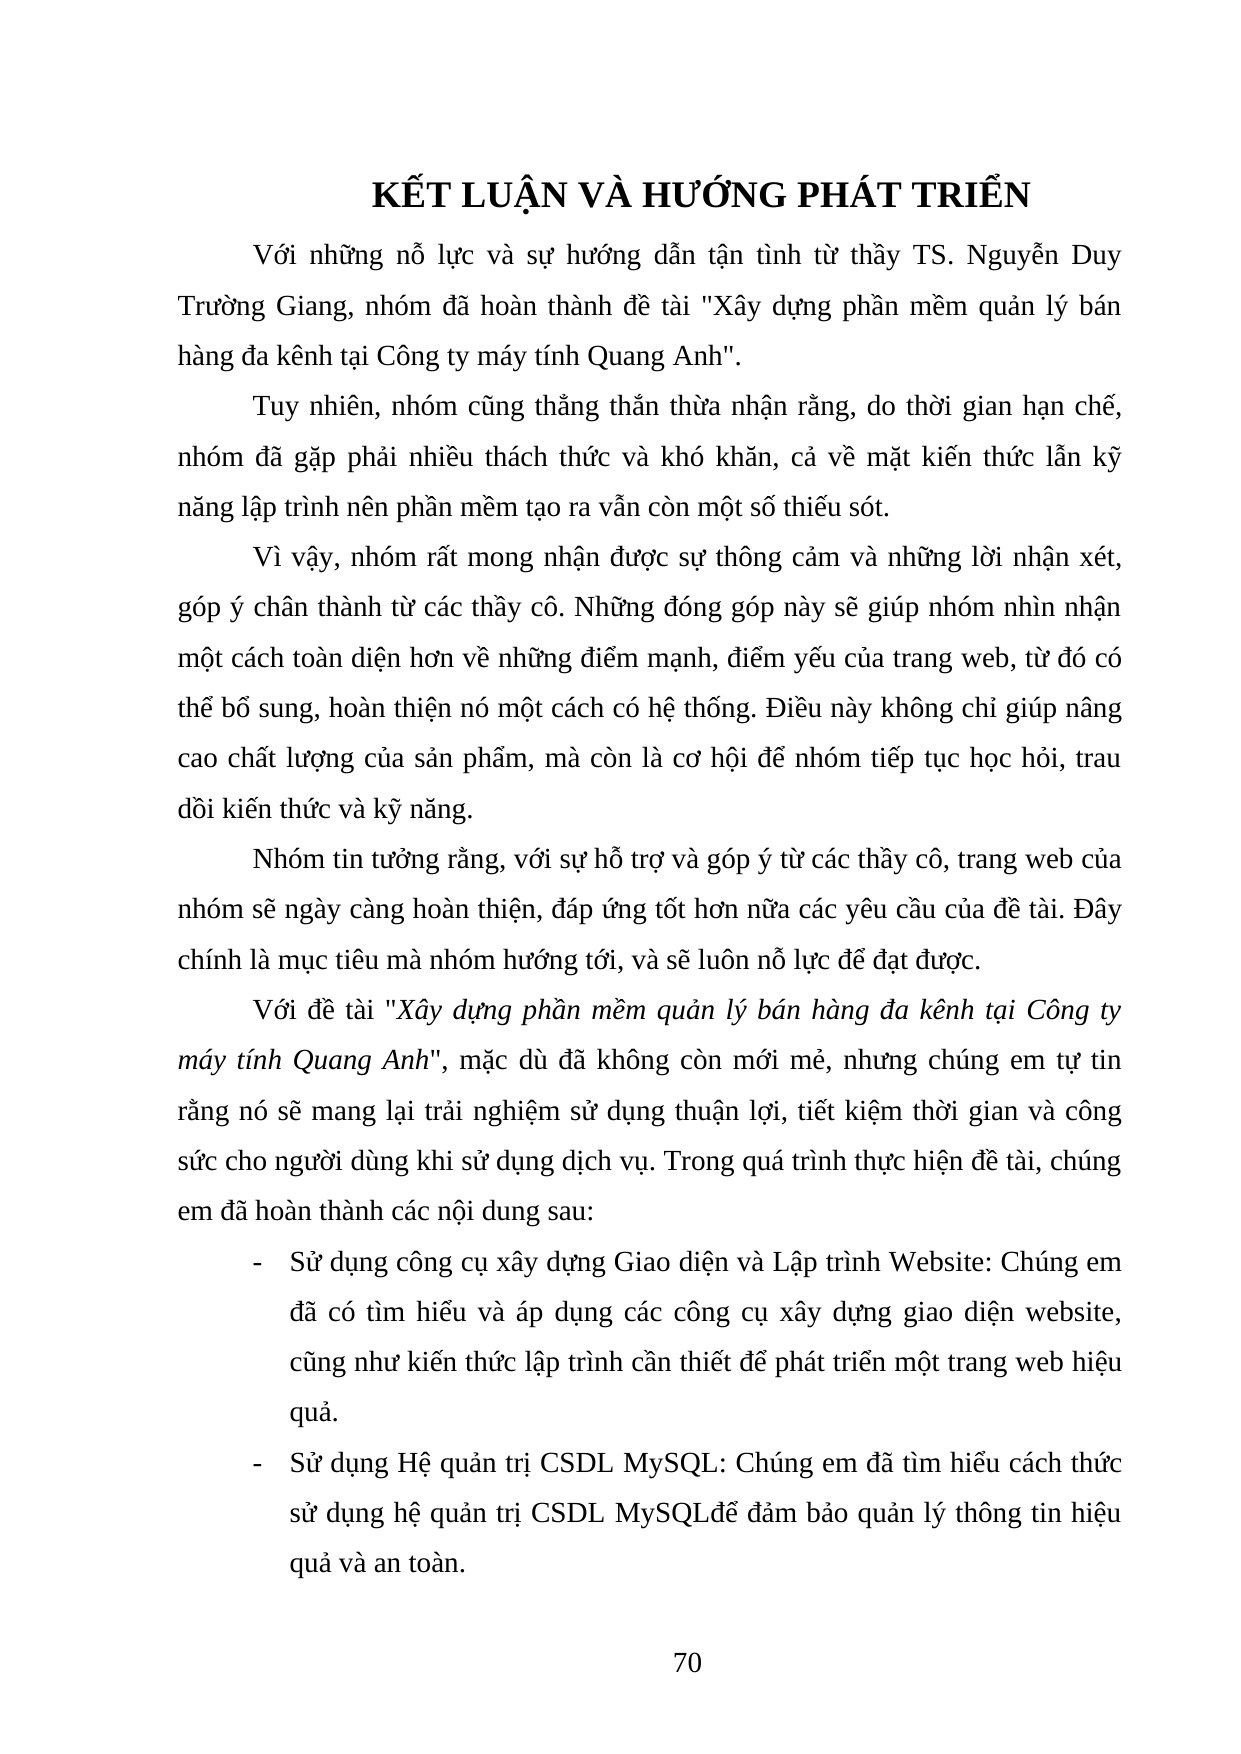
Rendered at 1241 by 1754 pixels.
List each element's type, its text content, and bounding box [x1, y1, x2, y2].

subtitle KẾT LUẬN VÀ HƯỚNG PHÁT TRIỂN [281, 173, 1122, 216]
list Sử dụng Hệ quản trị CSDL MySQL: Chúng em đã tìm hiểu cách thức sử dụng hệ quản trị CSDL MySQLđể đảm bảo quản lý thông tin hiệu quả và an toàn. [252, 1445, 1122, 1579]
text Nhóm tin tưởng rằng, với sự hỗ trợ và góp ý từ các thầy cô, trang web của nhóm sẽ ngày càng hoàn thiện, đáp ứng tốt hơn nữa các yêu cầu của đề tài. Đây chính là mục tiêu mà nhóm hướng tới, và sẽ luôn nỗ lực để đạt được. [177, 841, 1122, 975]
text Tuy nhiên, nhóm cũng thẳng thắn thừa nhận rằng, do thời gian hạn chế, nhóm đã gặp phải nhiều thách thức và khó khăn, cả về mặt kiến thức lẫn kỹ năng lập trình nên phần mềm tạo ra vẫn còn một số thiếu sót. [177, 388, 1122, 522]
list Sử dụng công cụ xây dựng Giao diện và Lập trình Website: Chúng em đã có tìm hiểu và áp dụng các công cụ xây dựng giao diện website, cũng như kiến thức lập trình cần thiết để phát triển một trang web hiệu quả. [252, 1244, 1122, 1428]
text Với những nỗ lực và sự hướng dẫn tận tình từ thầy TS. Nguyễn Duy Trường Giang, nhóm đã hoàn thành đề tài "Xây dựng phần mềm quản lý bán hàng đa kênh tại Công ty máy tính Quang Anh". [177, 237, 1122, 372]
text Vì vậy, nhóm rất mong nhận được sự thông cảm và những lời nhận xét, góp ý chân thành từ các thầy cô. Những đóng góp này sẽ giúp nhóm nhìn nhận một cách toàn diện hơn về những điểm mạnh, điểm yếu của trang web, từ đó có thể bổ sung, hoàn thiện nó một cách có hệ thống. Điều này không chỉ giúp nâng cao chất lượng của sản phẩm, mà còn là cơ hội để nhóm tiếp tục học hỏi, trau dồi kiến thức và kỹ năng. [177, 539, 1122, 824]
text Với đề tài "Xây dựng phần mềm quản lý bán hàng đa kênh tại Công ty máy tính Quang Anh", mặc dù đã không còn mới mẻ, nhưng chúng em tự tin rằng nó sẽ mang lại trải nghiệm sử dụng thuận lợi, tiết kiệm thời gian và công sức cho người dùng khi sử dụng dịch vụ. Trong quá trình thực hiện đề tài, chúng em đã hoàn thành các nội dung sau: [177, 992, 1122, 1227]
